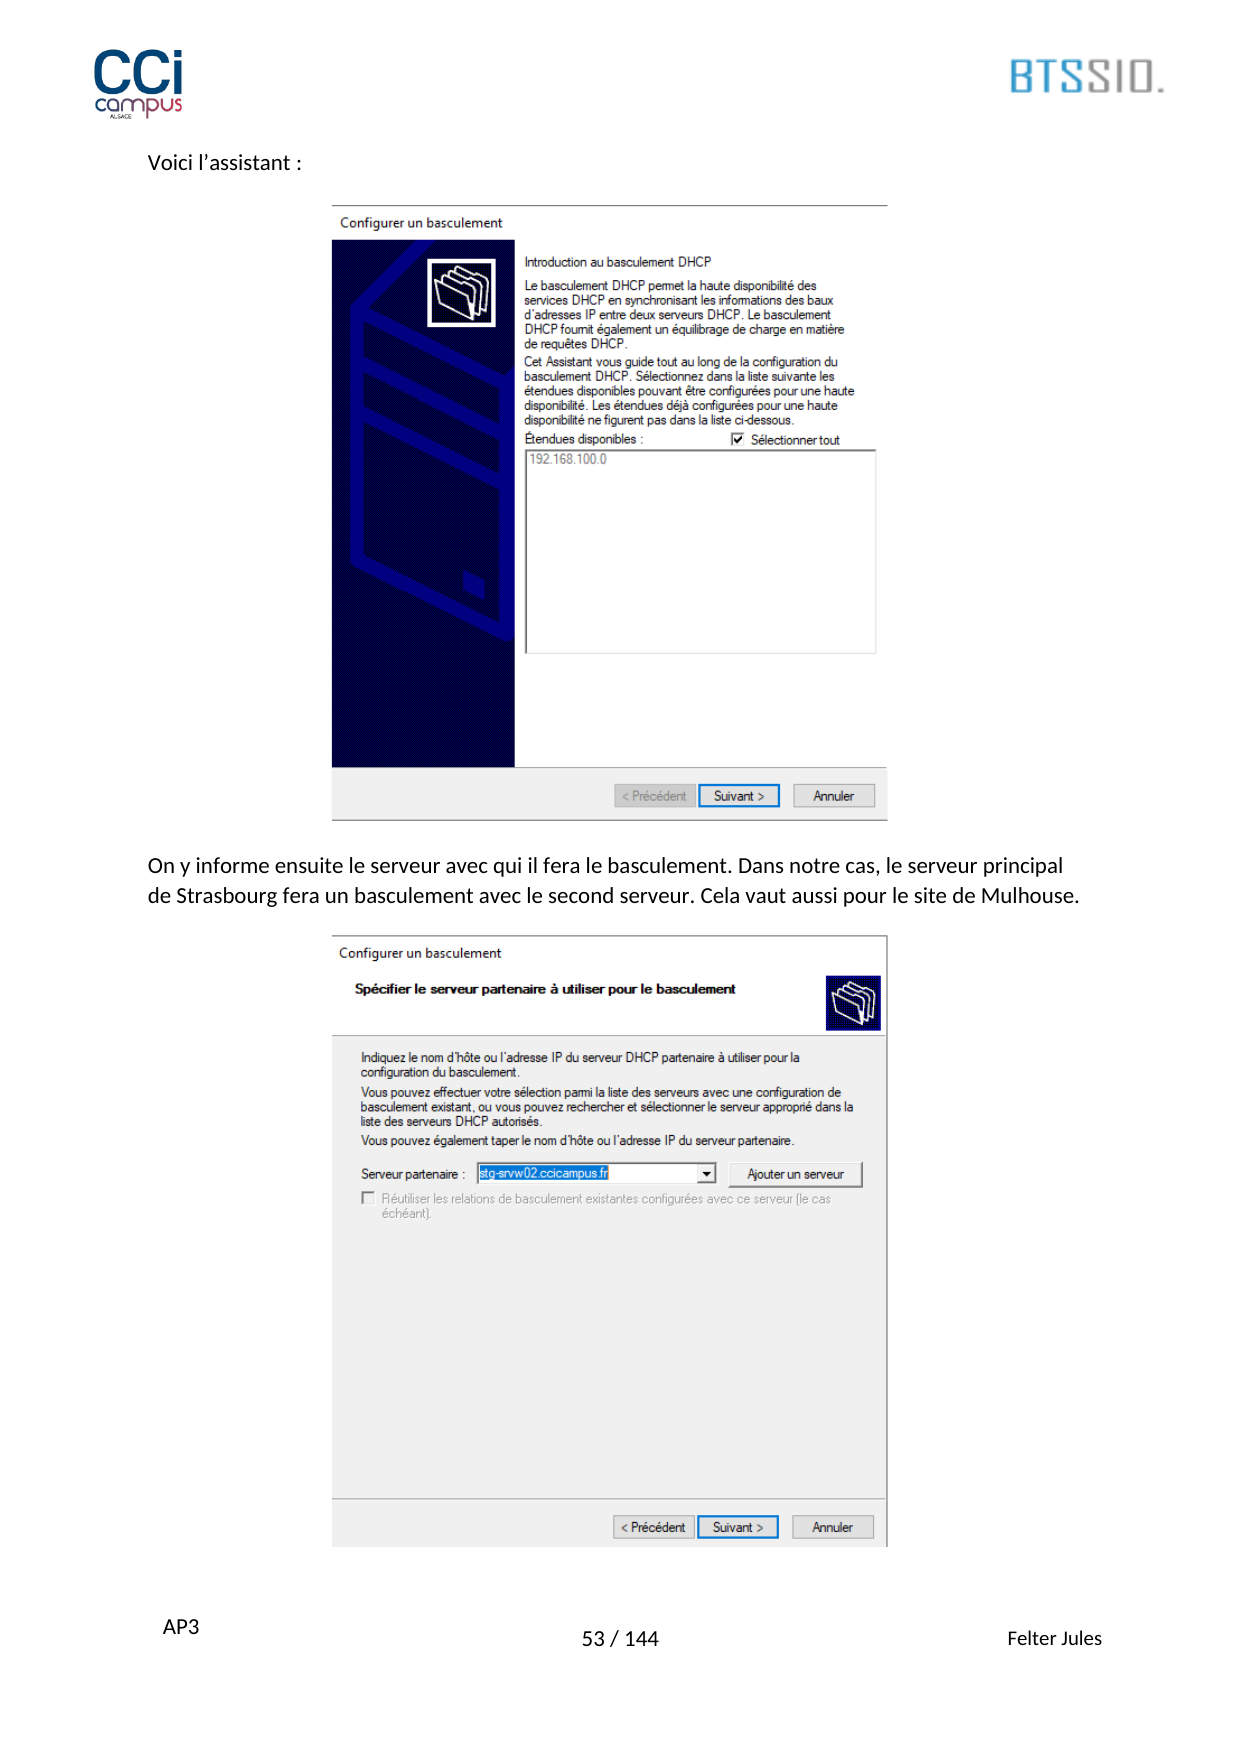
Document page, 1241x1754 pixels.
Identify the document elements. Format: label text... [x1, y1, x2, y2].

picture [330, 932, 906, 1545]
text Voici l’assistant : [148, 148, 1093, 176]
picture [81, 44, 194, 123]
text On y informe ensuite le serveur avec qui il fera le basculement. Dans notre cas, le serveur principal de Strasbourg fera un basculement avec le second serveur. Cela vaut aussi pour le site de Mulhouse. [148, 851, 1093, 909]
picture [330, 204, 906, 820]
picture [1004, 46, 1169, 104]
